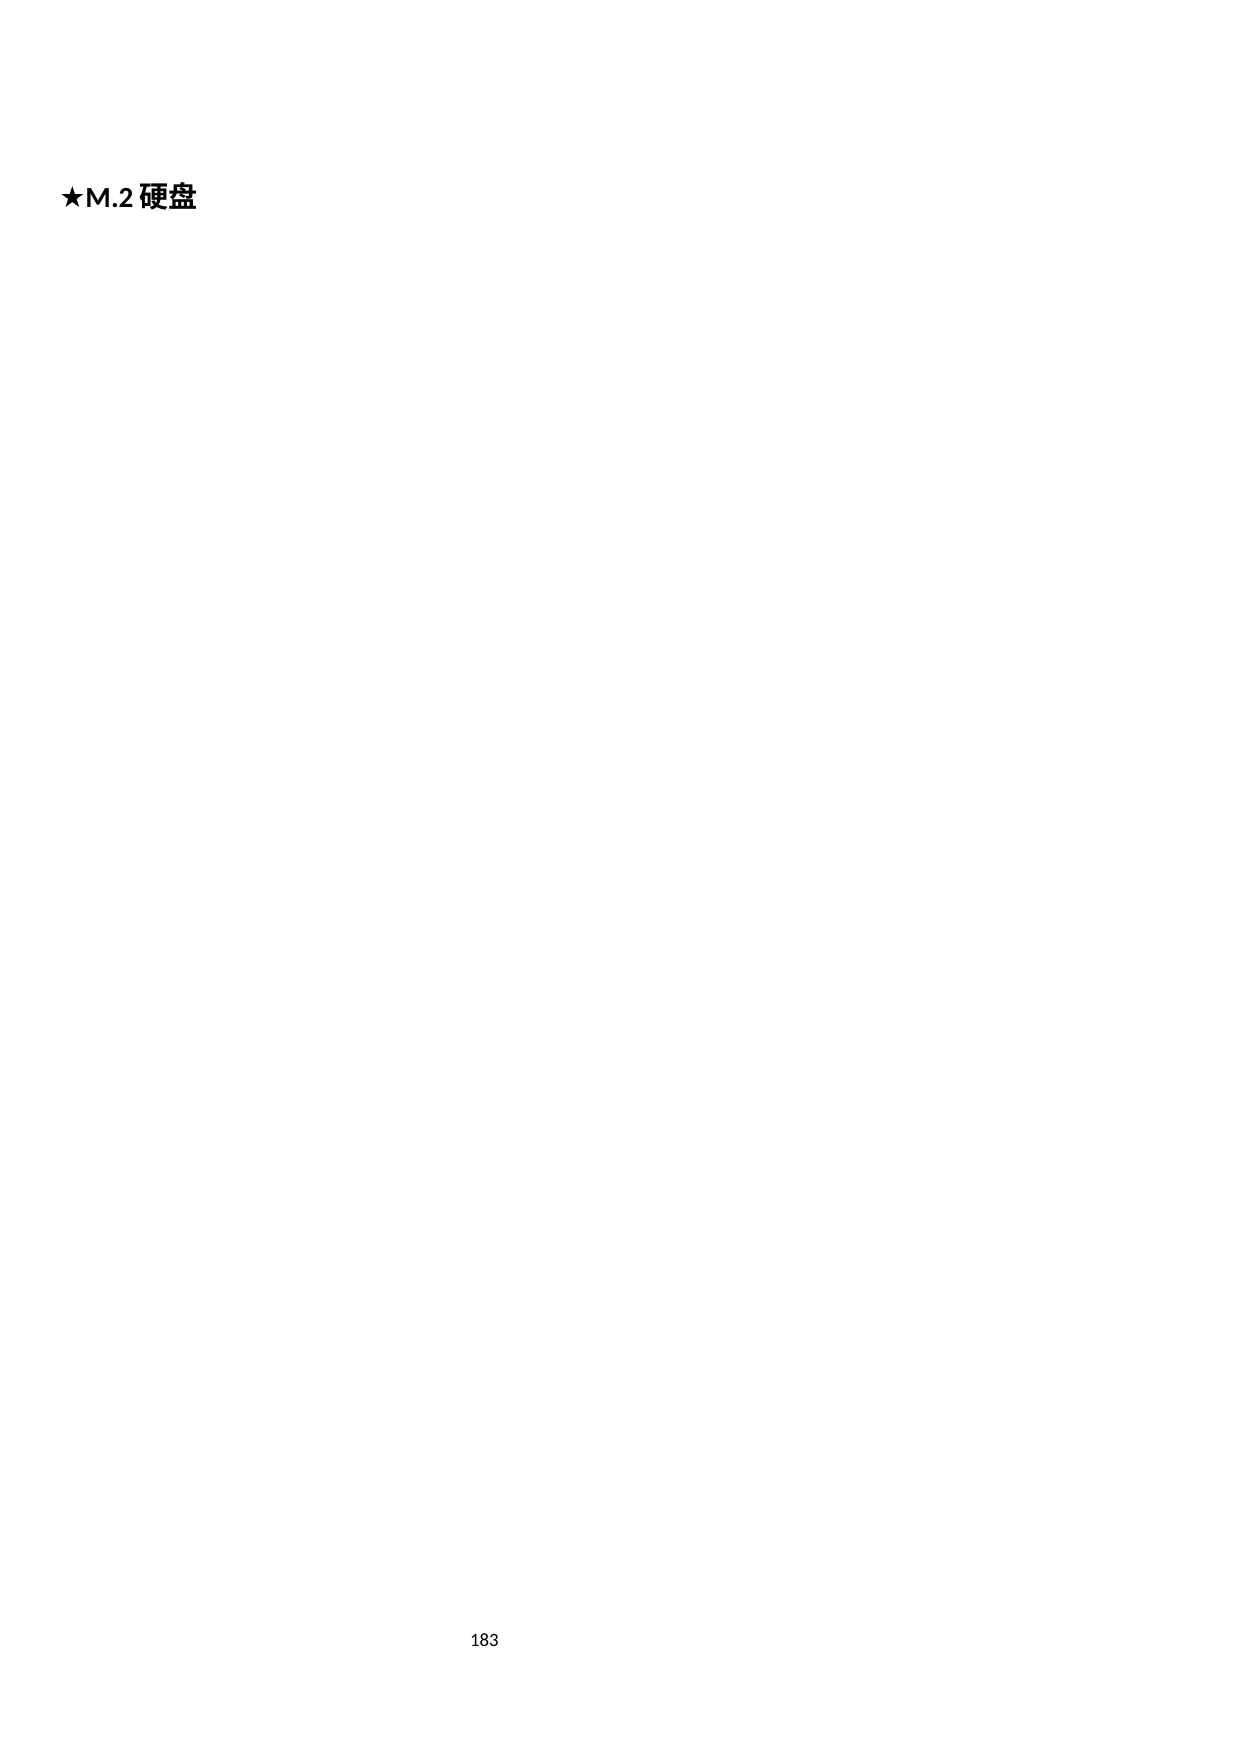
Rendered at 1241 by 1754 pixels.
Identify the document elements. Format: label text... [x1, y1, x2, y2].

text ★M.2硬盘 [59, 162, 1181, 227]
